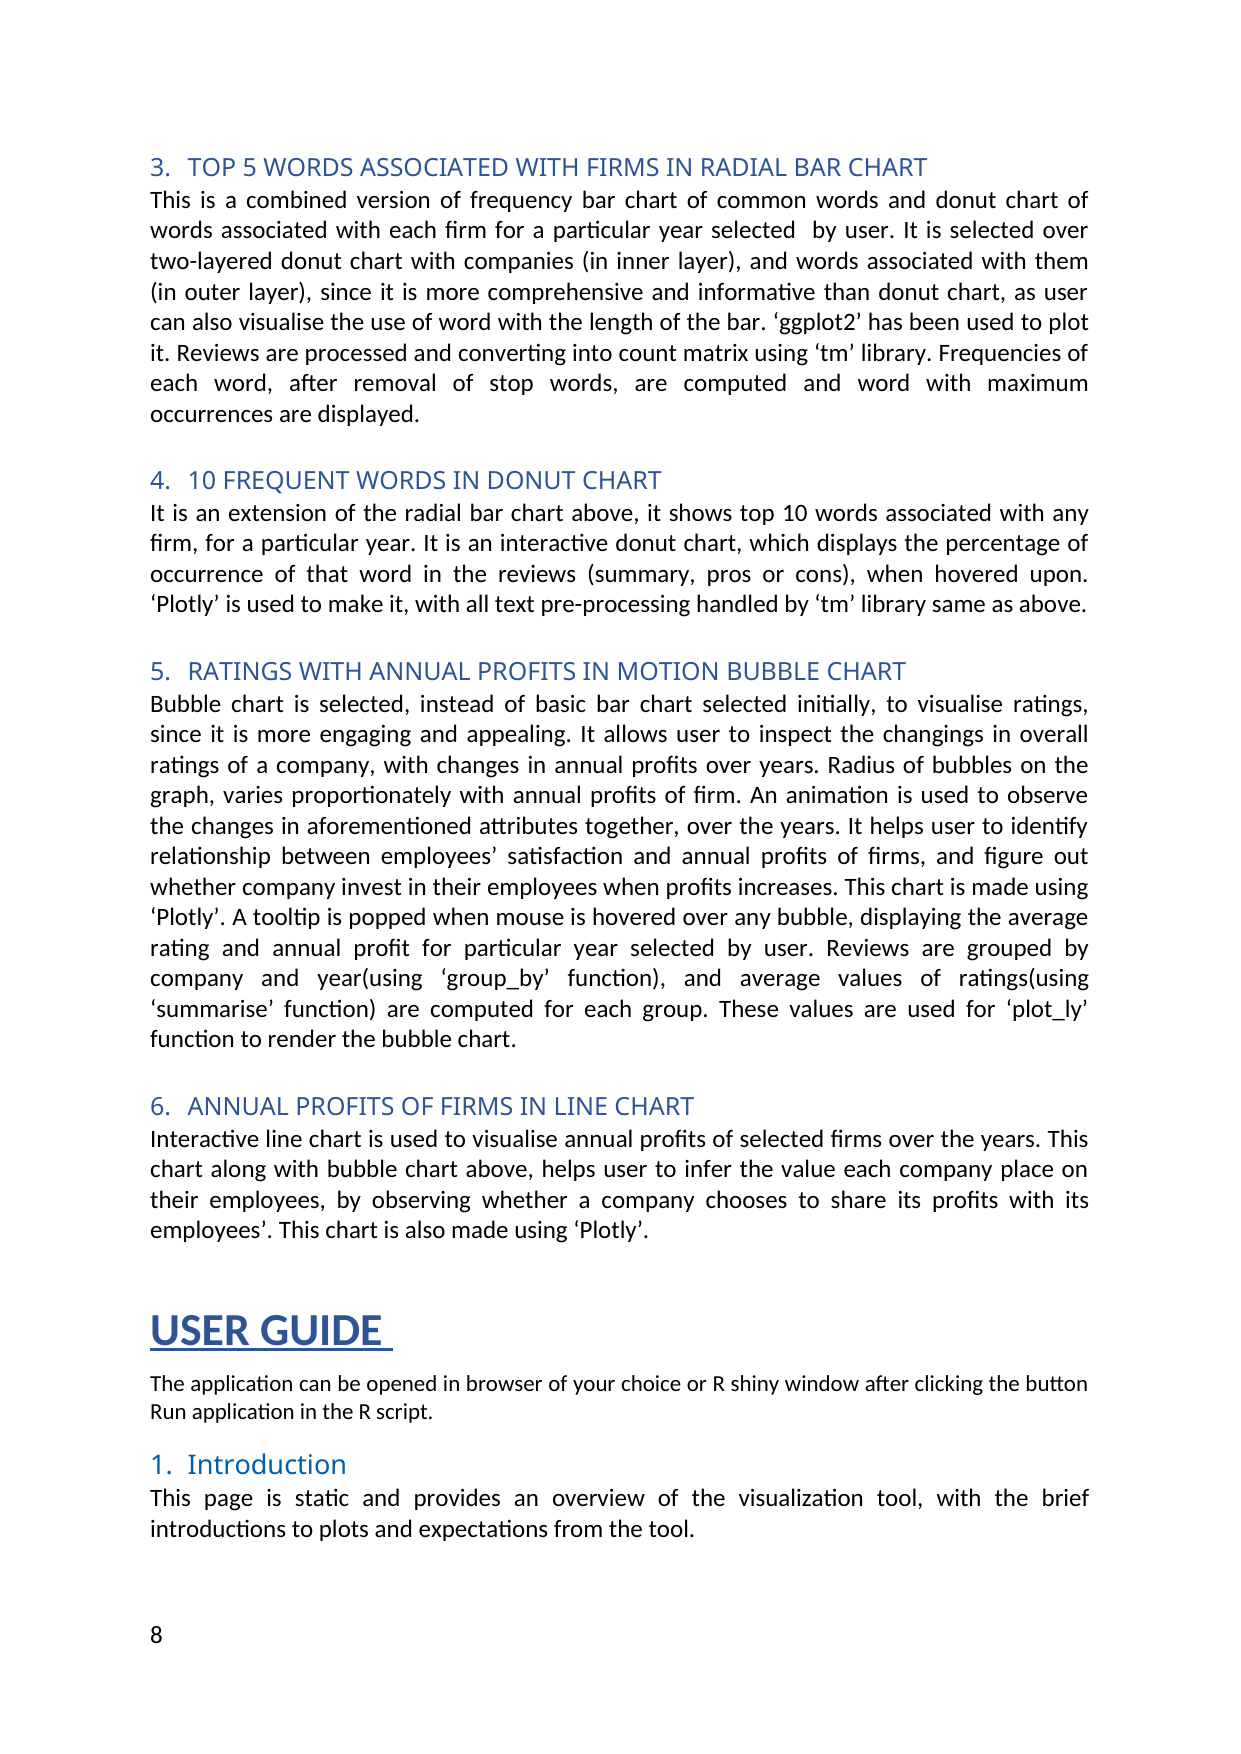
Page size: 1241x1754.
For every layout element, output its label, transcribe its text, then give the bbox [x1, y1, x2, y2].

subtitle ANNUAL PROFITS OF FIRMS IN LINE CHART [150, 1089, 1090, 1123]
text The application can be opened in browser of your choice or R shiny window after clicking the button Run application in the R script. [150, 1369, 1090, 1425]
subtitle Introduction [150, 1446, 1090, 1483]
subtitle TOP 5 WORDS ASSOCIATED WITH FIRMS IN RADIAL BAR CHART [150, 150, 1090, 184]
text Bubble chart is selected, instead of basic bar chart selected initially, to visualise ratings, since it is more engaging and appealing. It allows user to inspect the changings in overall ratings of a company, with changes in annual profits over years. Radius of bubbles on the graph, varies proportionately with annual profits of firm. An animation is used to observe the changes in aforementioned attributes together, over the years. It helps user to identify relationship between employees’ satisfaction and annual profits of firms, and figure out whether company invest in their employees when profits increases. This chart is made using ‘Plotly’. A tooltip is popped when mouse is hovered over any bubble, displaying the average rating and annual profit for particular year selected by user. Reviews are grouped by company and year(using ‘group_by’ function), and average values of ratings(using ‘summarise’ function) are computed for each group. These values are used for ‘plot_ly’ function to render the bubble chart. [150, 688, 1090, 1054]
text This page is static and provides an overview of the visualization tool, with the brief introductions to plots and expectations from the tool. [150, 1483, 1090, 1544]
subtitle RATINGS WITH ANNUAL PROFITS IN MOTION BUBBLE CHART [150, 654, 1090, 688]
subtitle 10 FREQUENT WORDS IN DONUT CHART [150, 463, 1090, 497]
text This is a combined version of frequency bar chart of common words and donut chart of words associated with each firm for a particular year selected by user. It is selected over two-layered donut chart with companies (in inner layer), and words associated with them (in outer layer), since it is more comprehensive and informative than donut chart, as user can also visualise the use of word with the length of the bar. ‘ggplot2’ has been used to plot it. Reviews are processed and converting into count matrix using ‘tm’ library. Frequencies of each word, after removal of stop words, are computed and word with maximum occurrences are displayed. [150, 184, 1090, 428]
text Interactive line chart is used to visualise annual profits of selected firms over the years. This chart along with bubble chart above, helps user to infer the value each company place on their employees, by observing whether a company chooses to share its profits with its employees’. This chart is also made using ‘Plotly’. [150, 1123, 1090, 1245]
text It is an extension of the radial bar chart above, it shows top 10 words associated with any firm, for a particular year. It is an interactive donut chart, which displays the percentage of occurrence of that word in the reviews (summary, pros or cons), when hovered upon. ‘Plotly’ is used to make it, with all text pre-processing handled by ‘tm’ library same as above. [150, 497, 1090, 619]
subtitle USER GUIDE [150, 1300, 1090, 1356]
